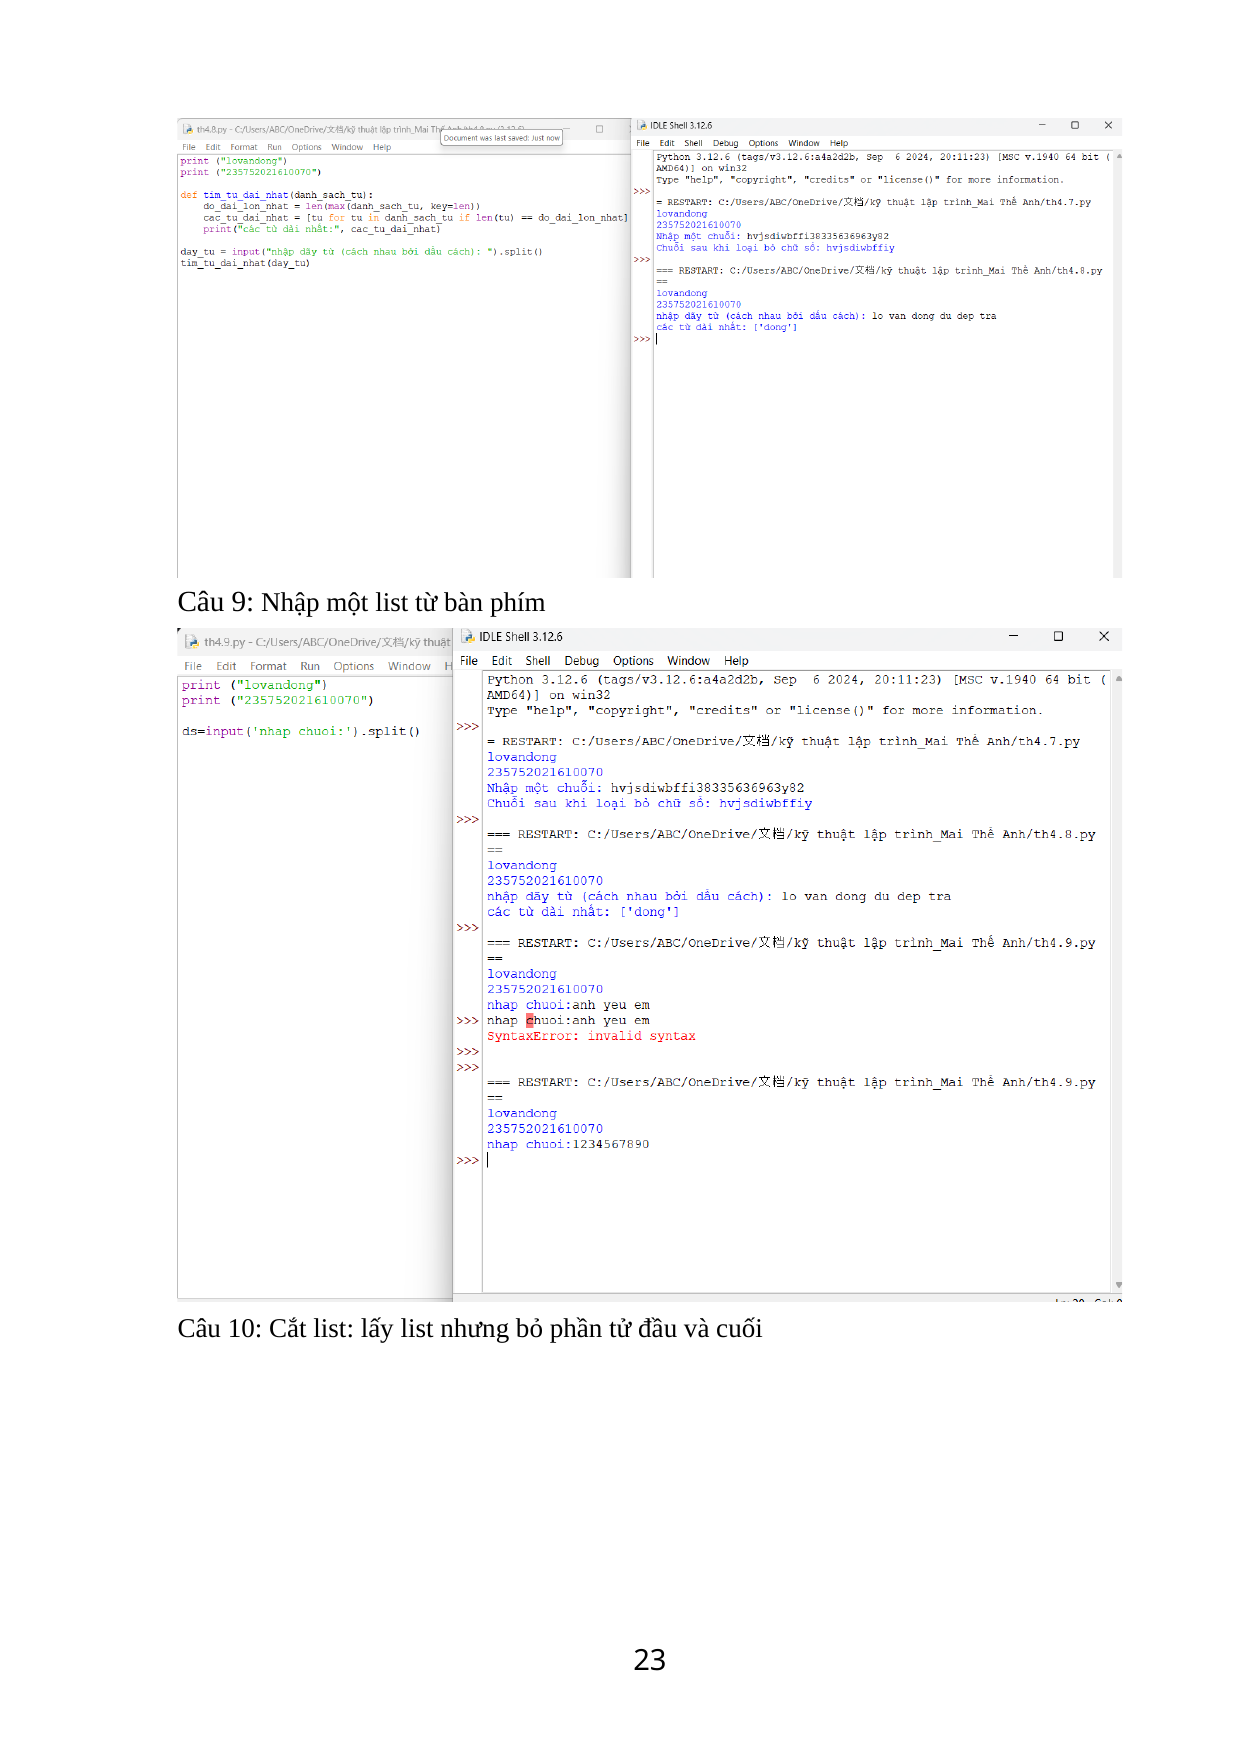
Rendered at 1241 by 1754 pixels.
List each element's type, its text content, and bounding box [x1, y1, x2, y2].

text Câu 9: Nhập một list từ bàn phím [177, 584, 1041, 618]
picture [177, 118, 1123, 578]
text Câu 10: Cắt list: lấy list nhưng bỏ phần tử đầu và cuối [177, 1313, 1041, 1344]
picture [177, 628, 1123, 1302]
